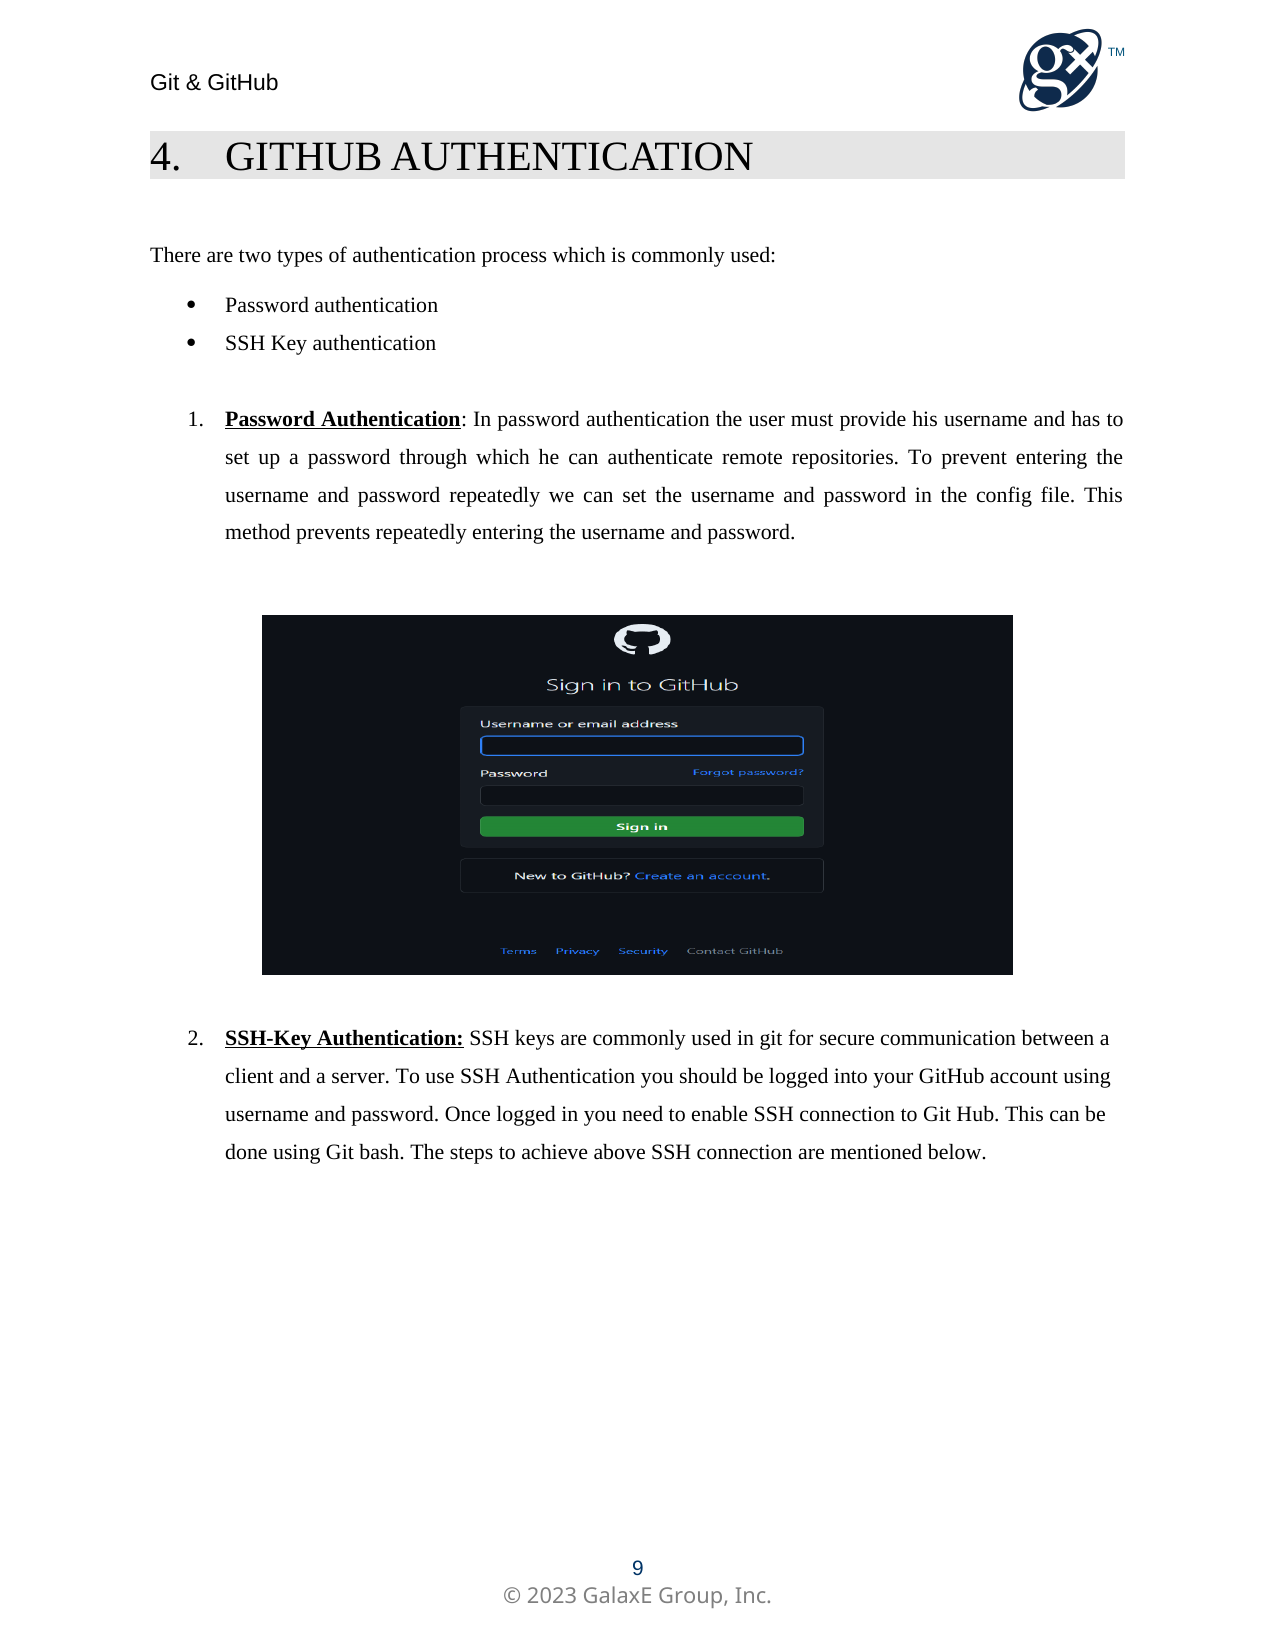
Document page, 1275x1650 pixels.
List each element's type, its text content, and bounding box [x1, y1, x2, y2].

text There are two types of authentication process which is commonly used: [150, 242, 1125, 267]
list 4. GITHUB AUTHENTICATION [150, 131, 1125, 179]
list SSH-Key Authentication: SSH keys are commonly used in git for secure communication between a client and a server. To use SSH Authentication you should be logged into your GitHub account using username and password. Once logged in you need to enable SSH connection to Git Hub. This can be done using Git bash. The steps to achieve above SSH connection are mentioned below. [187, 1025, 1125, 1164]
list Password authentication [187, 292, 1125, 318]
picture [262, 615, 1013, 975]
picture [1017, 26, 1104, 114]
list Password Authentication: In password authentication the user must provide his username and has to set up a password through which he can authenticate remote repositories. To prevent entering the username and password repeatedly we can set the username and password in the config file. This method prevents repeatedly entering the username and password. [187, 406, 1125, 544]
list SSH Key authentication [187, 330, 1125, 356]
